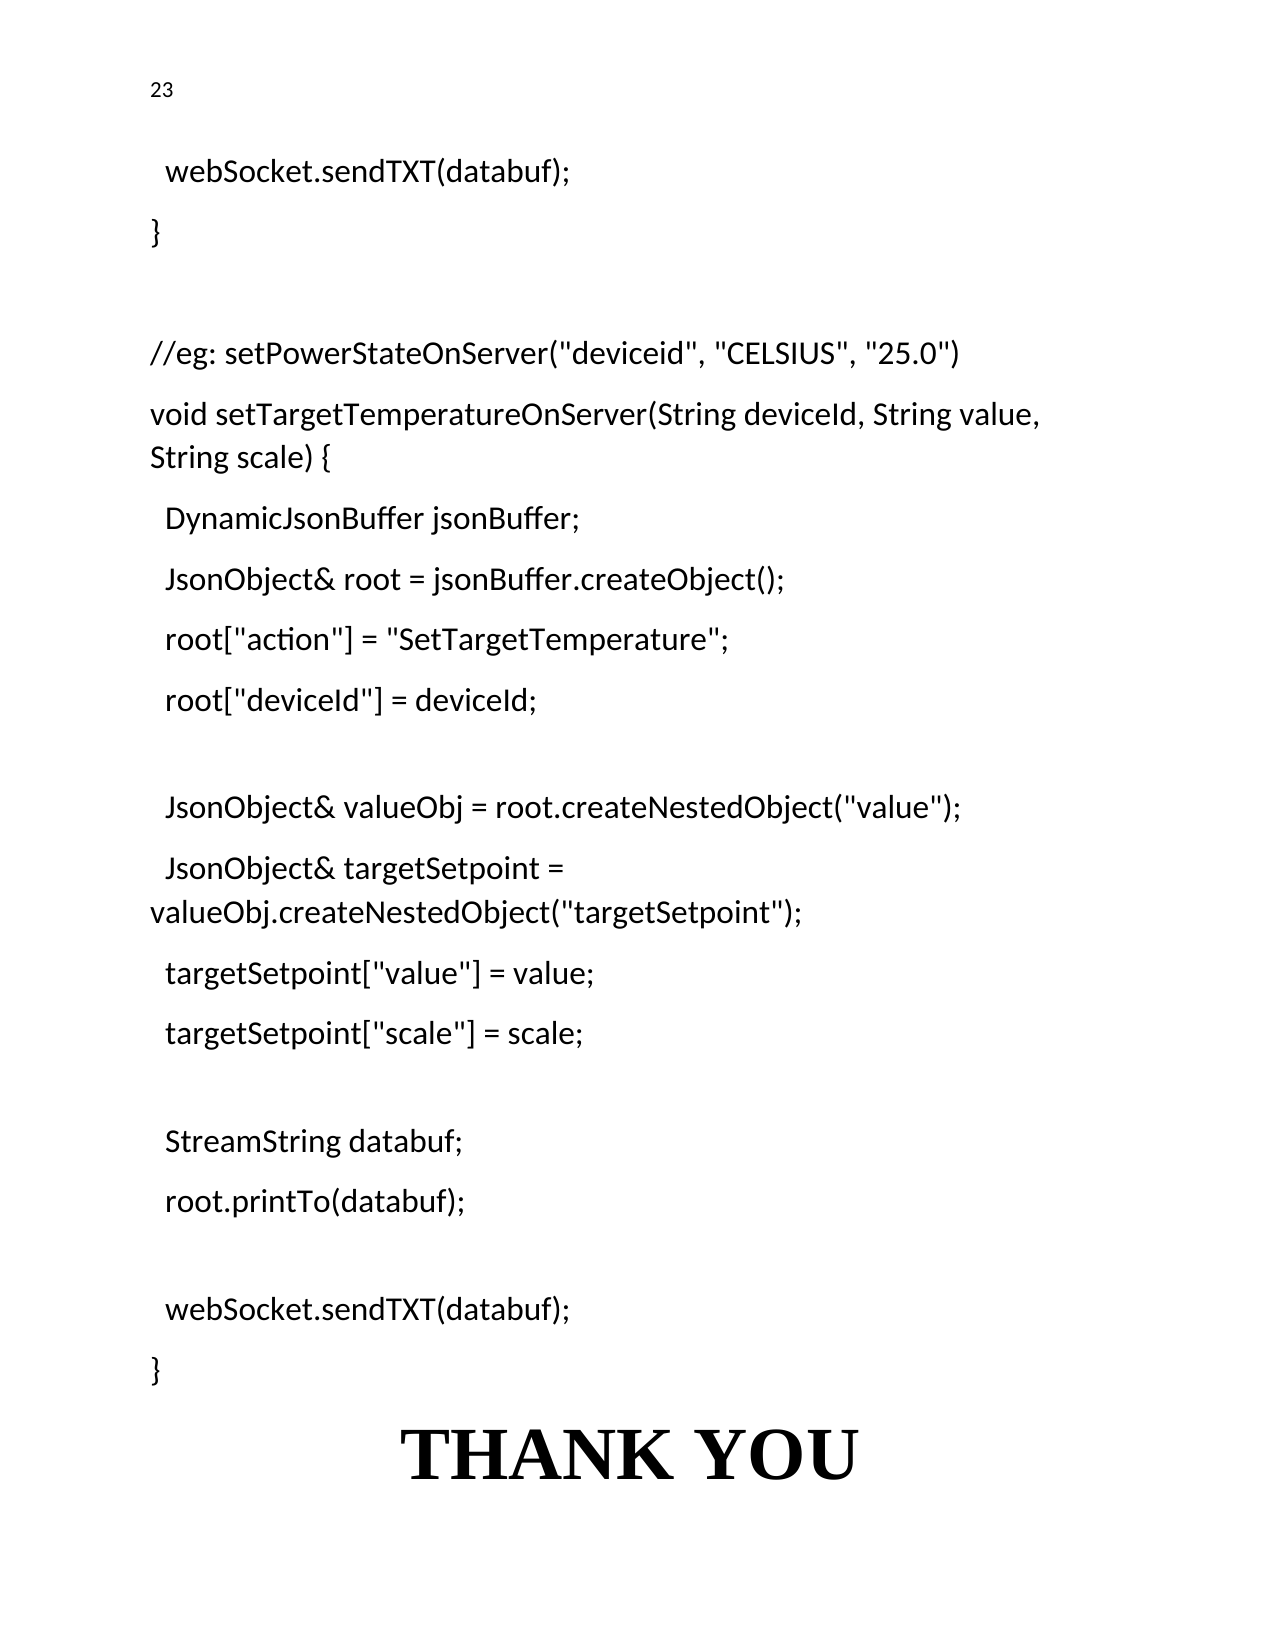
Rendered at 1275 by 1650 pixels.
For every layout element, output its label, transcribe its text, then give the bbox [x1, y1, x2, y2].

text //eg: setPowerStateOnServer("deviceid", "CELSIUS", "25.0") [150, 332, 1125, 373]
text webSocket.sendTXT(databuf); [150, 150, 1125, 191]
text JsonObject& targetSetpoint = valueObj.createNestedObject("targetSetpoint"); [150, 847, 1125, 932]
text targetSetpoint["scale"] = scale; [150, 1012, 1125, 1053]
text JsonObject& valueObj = root.createNestedObject("value"); [150, 786, 1125, 827]
text } [150, 211, 1125, 251]
text root.printTo(databuf); [150, 1180, 1125, 1221]
text void setTargetTemperatureOnServer(String deviceId, String value, String scale) { [150, 392, 1125, 477]
text StreamString databuf; [150, 1120, 1125, 1161]
text webSocket.sendTXT(databuf); [150, 1288, 1125, 1329]
text root["deviceId"] = deviceId; [150, 679, 1125, 720]
text root["action"] = "SetTargetTemperature"; [150, 618, 1125, 659]
text targetSetpoint["value"] = value; [150, 952, 1125, 992]
text JsonObject& root = jsonBuffer.createObject(); [150, 558, 1125, 598]
text THANK YOU [150, 1409, 1125, 1495]
text DynamicJsonBuffer jsonBuffer; [150, 497, 1125, 538]
text } [150, 1348, 1125, 1389]
